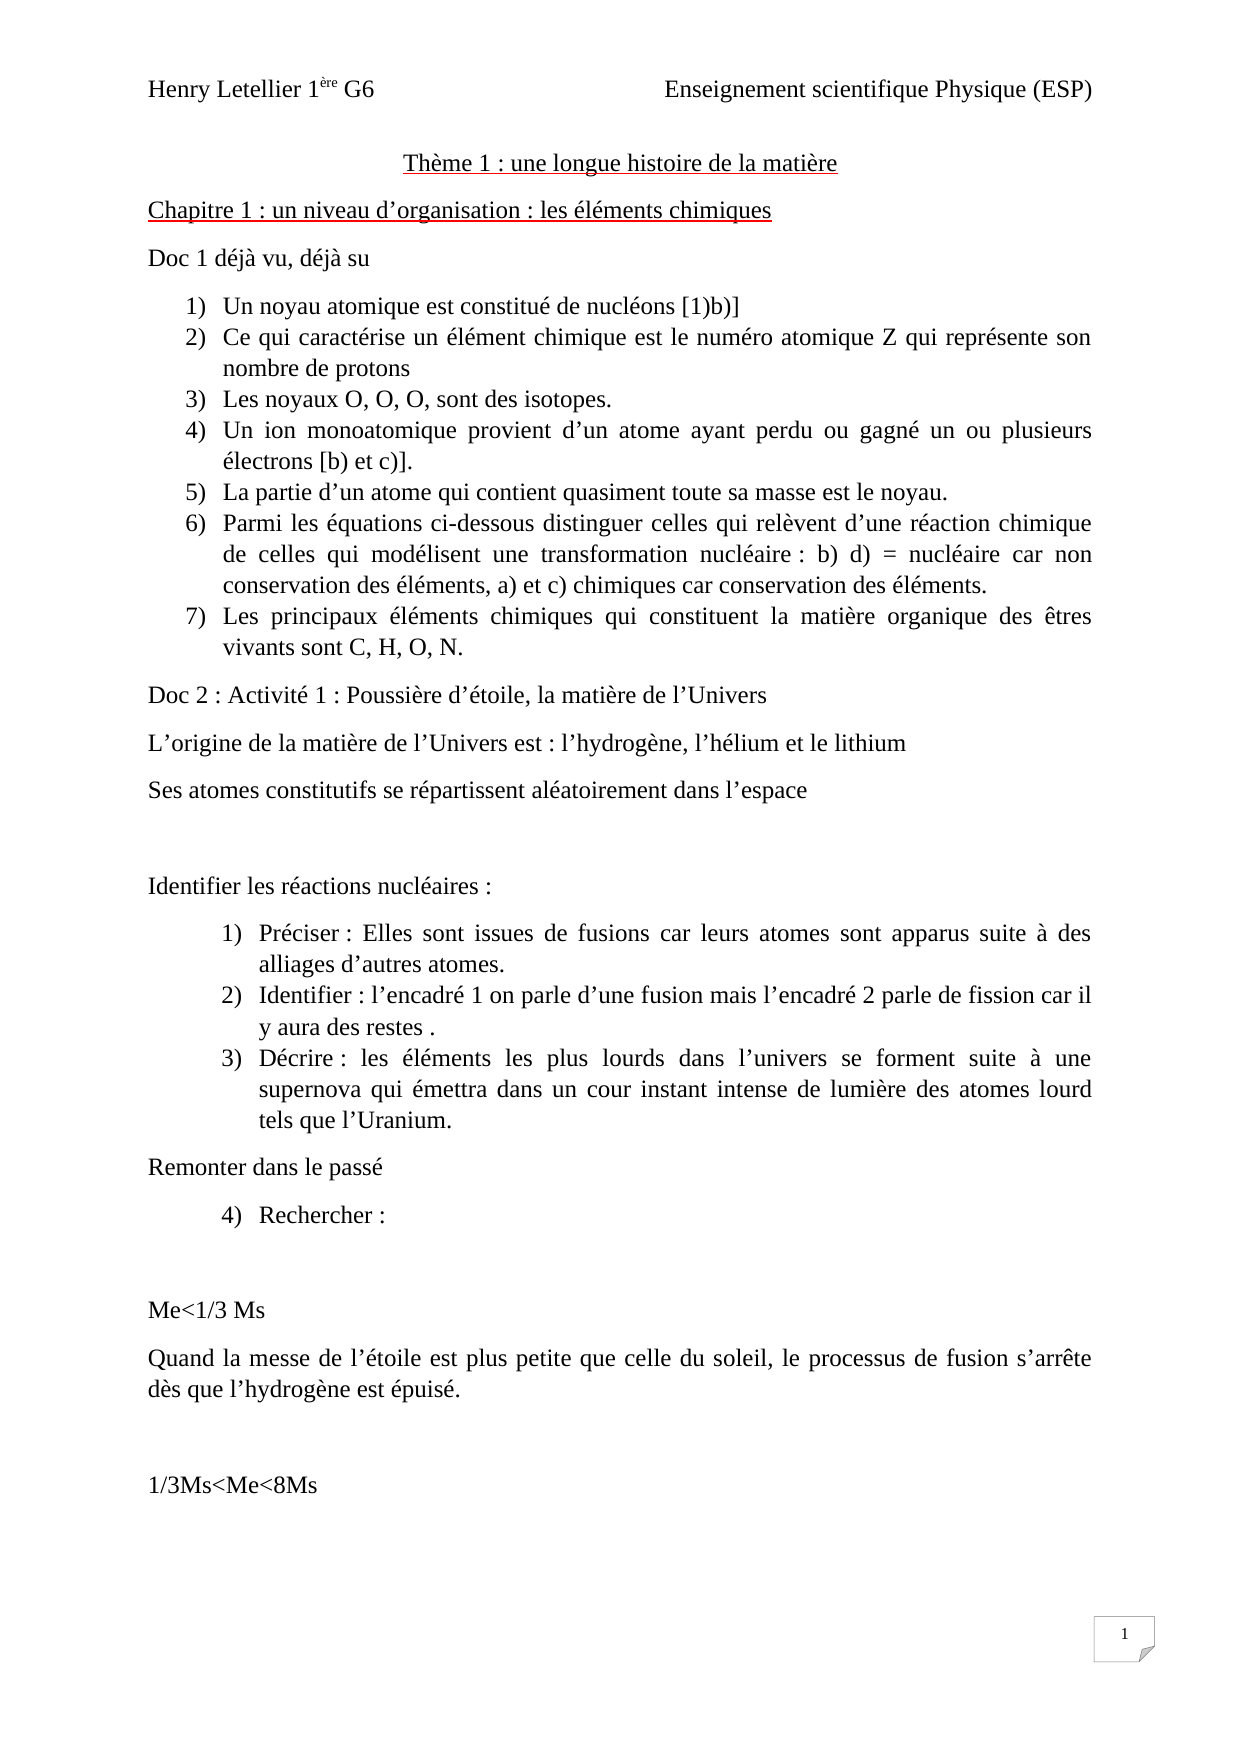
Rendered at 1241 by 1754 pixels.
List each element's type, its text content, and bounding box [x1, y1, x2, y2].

text Remonter dans le passé [148, 1152, 1093, 1181]
list Ce qui caractérise un élément chimique est le numéro atomique Z qui représente son nombre de protons [185, 322, 1093, 382]
list Parmi les équations ci-dessous distinguer celles qui relèvent d’une réaction chimique de celles qui modélisent une transformation nucléaire : b) d) = nucléaire car non conservation des éléments, a) et c) chimiques car conservation des éléments. [185, 508, 1093, 599]
text Chapitre 1 : un niveau d’organisation : les éléments chimiques [148, 195, 1093, 224]
text L’origine de la matière de l’Univers est : l’hydrogène, l’hélium et le lithium [148, 728, 1093, 756]
list Identifier : l’encadré 1 on parle d’une fusion mais l’encadré 2 parle de fission car il y aura des restes . [221, 981, 1093, 1040]
text Doc 2 : Activité 1 : Poussière d’étoile, la matière de l’Univers [148, 680, 1093, 709]
text Thème 1 : une longue histoire de la matière [148, 148, 1093, 176]
list Les noyaux O, O, O, sont des isotopes. [185, 384, 1093, 413]
text Me<1/3 Ms [148, 1296, 1093, 1324]
list Rechercher : [221, 1200, 1093, 1229]
text Quand la messe de l’étoile est plus petite que celle du soleil, le processus de fusion s’arrête dès que l’hydrogène est épuisé. [148, 1343, 1093, 1403]
text Ses atomes constitutifs se répartissent aléatoirement dans l’espace [148, 775, 1093, 804]
list Les principaux éléments chimiques qui constituent la matière organique des êtres vivants sont C, H, O, N. [185, 601, 1093, 661]
text Doc 1 déjà vu, déjà su [148, 243, 1093, 272]
list La partie d’un atome qui contient quasiment toute sa masse est le noyau. [185, 477, 1093, 506]
text Identifier les réactions nucléaires : [148, 871, 1093, 899]
text 1/3Ms<Me<8Ms [148, 1470, 1093, 1498]
list Décrire : les éléments les plus lourds dans l’univers se forment suite à une supernova qui émettra dans un cour instant intense de lumière des atomes lourd tels que l’Uranium. [221, 1043, 1093, 1133]
list Un ion monoatomique provient d’un atome ayant perdu ou gagné un ou plusieurs électrons [b) et c)]. [185, 415, 1093, 475]
list Un noyau atomique est constitué de nucléons [1)b)] [185, 291, 1093, 319]
list Préciser : Elles sont issues de fusions car leurs atomes sont apparus suite à des alliages d’autres atomes. [221, 918, 1093, 978]
